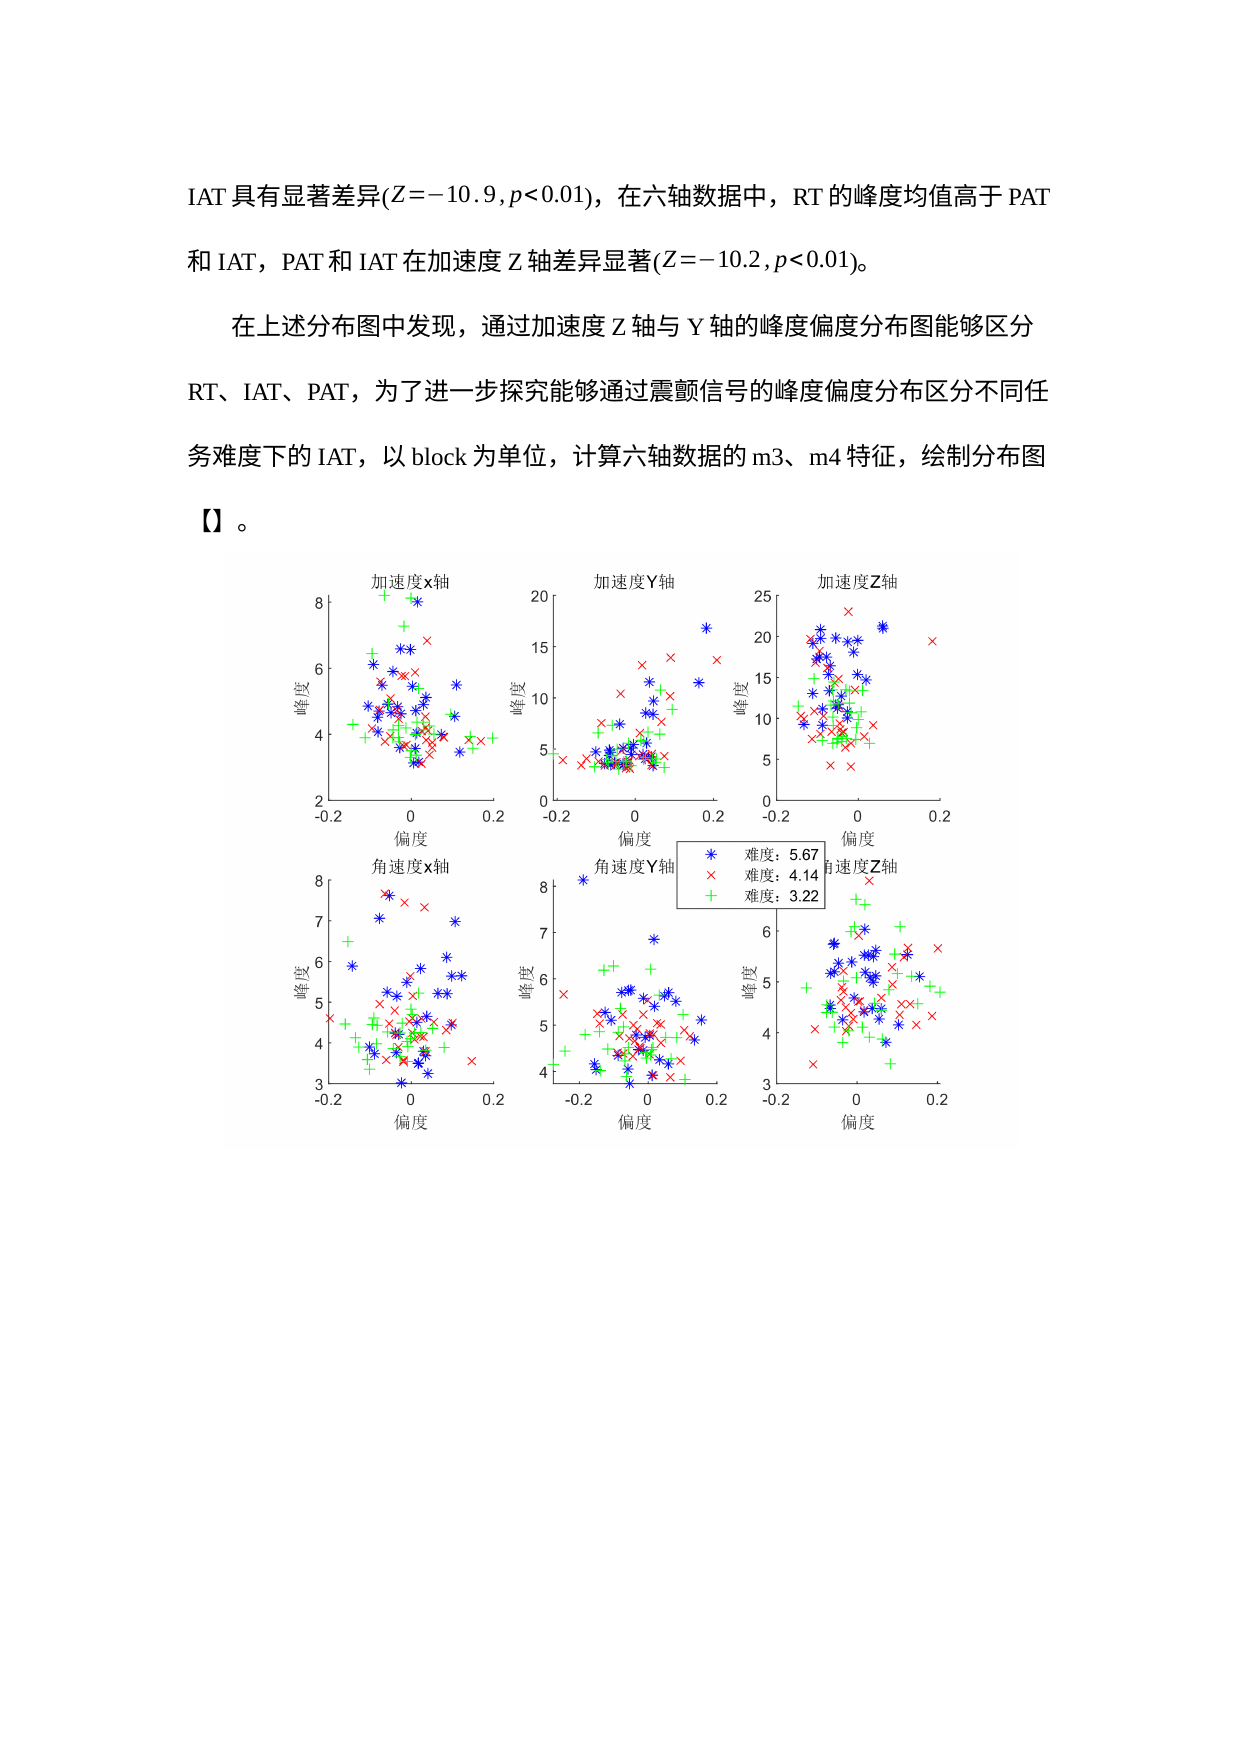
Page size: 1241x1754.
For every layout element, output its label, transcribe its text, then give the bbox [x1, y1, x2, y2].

picture [222, 552, 1018, 1149]
text 在上述分布图中发现，通过加速度Z轴与Y轴的峰度偏度分布图能够区分RT、IAT、PAT，为了进一步探究能够通过震颤信号的峰度偏度分布区分不同任务难度下的IAT，以block为单位，计算六轴数据的m3、m4特征，绘制分布图【】。 [187, 292, 1053, 552]
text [187, 162, 1053, 292]
